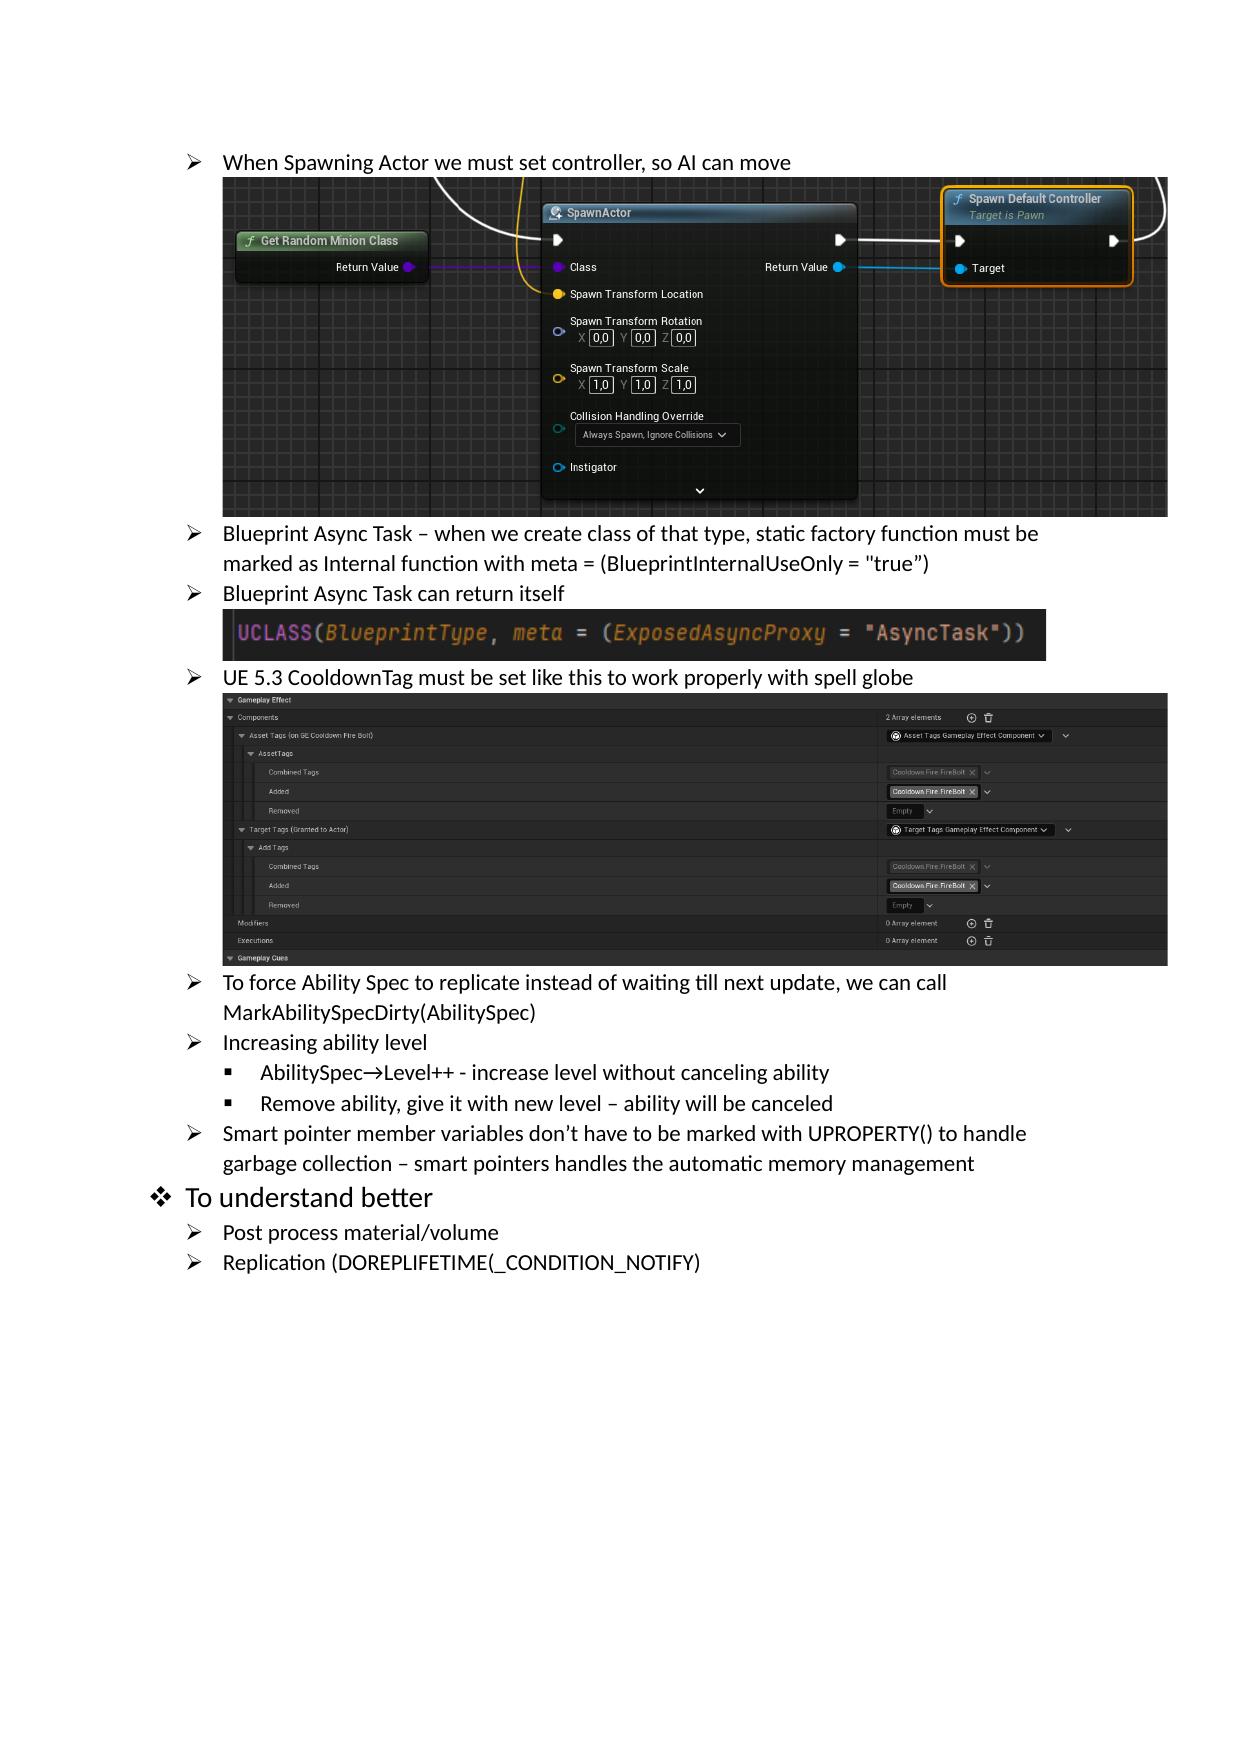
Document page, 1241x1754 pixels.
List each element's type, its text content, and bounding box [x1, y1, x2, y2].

picture [222, 177, 1168, 517]
picture [222, 609, 1047, 661]
list To understand better [148, 1179, 1093, 1215]
list Increasing ability level [185, 1028, 1093, 1056]
picture [222, 693, 1168, 966]
list Smart pointer member variables don’t have to be marked with UPROPERTY() to handle garbage collection – smart pointers handles the automatic memory management [185, 1119, 1093, 1177]
list Remove ability, give it with new level – ability will be canceled [223, 1089, 1093, 1117]
list Blueprint Async Task – when we create class of that type, static factory function must be marked as Internal function with meta = (BlueprintInternalUseOnly = "true”) [185, 519, 1093, 577]
list Replication (DOREPLIFETIME(_CONDITION_NOTIFY) [185, 1248, 1093, 1276]
list To force Ability Spec to replicate instead of waiting till next update, we can call MarkAbilitySpecDirty(AbilitySpec) [185, 968, 1093, 1026]
list AbilitySpec→Level++ - increase level without canceling ability [223, 1058, 1093, 1087]
list Post process material/volume [185, 1218, 1093, 1246]
